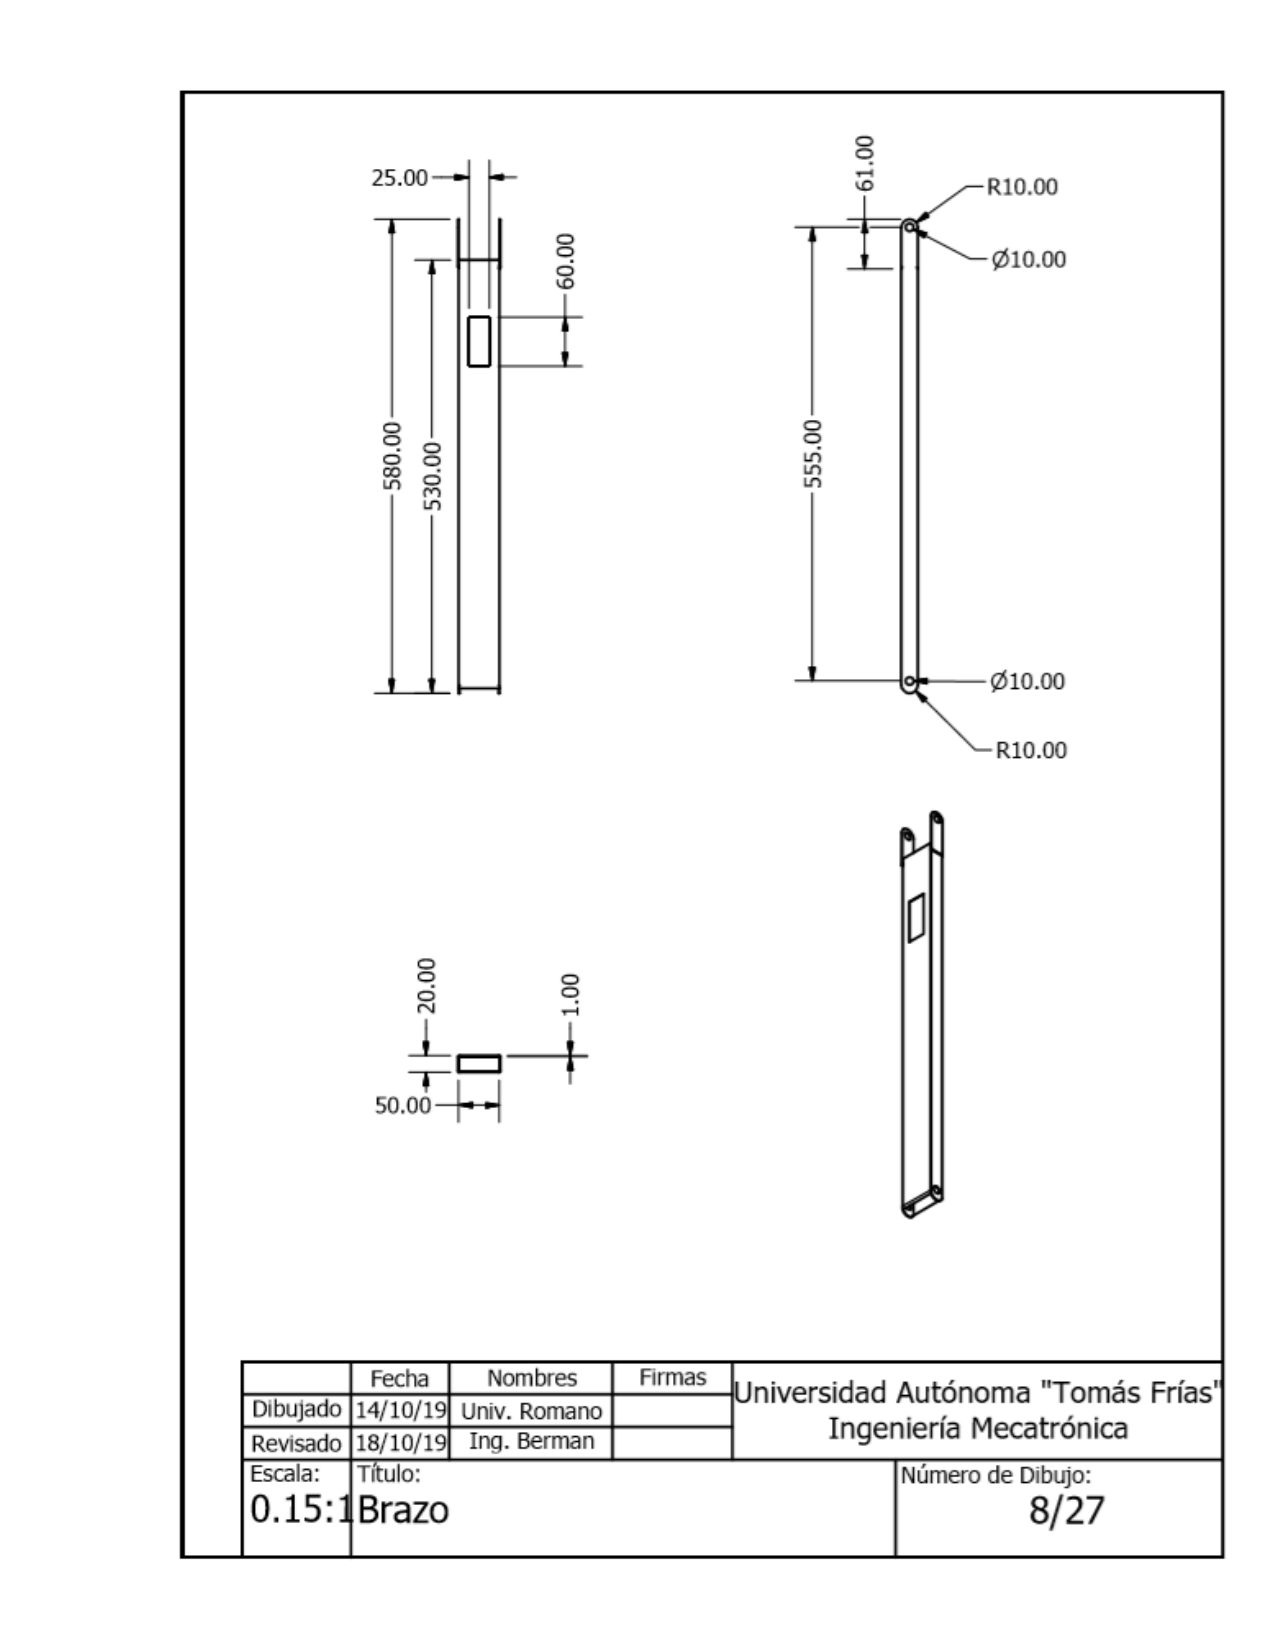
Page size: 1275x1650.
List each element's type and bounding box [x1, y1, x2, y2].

picture [177, 87, 1231, 1564]
